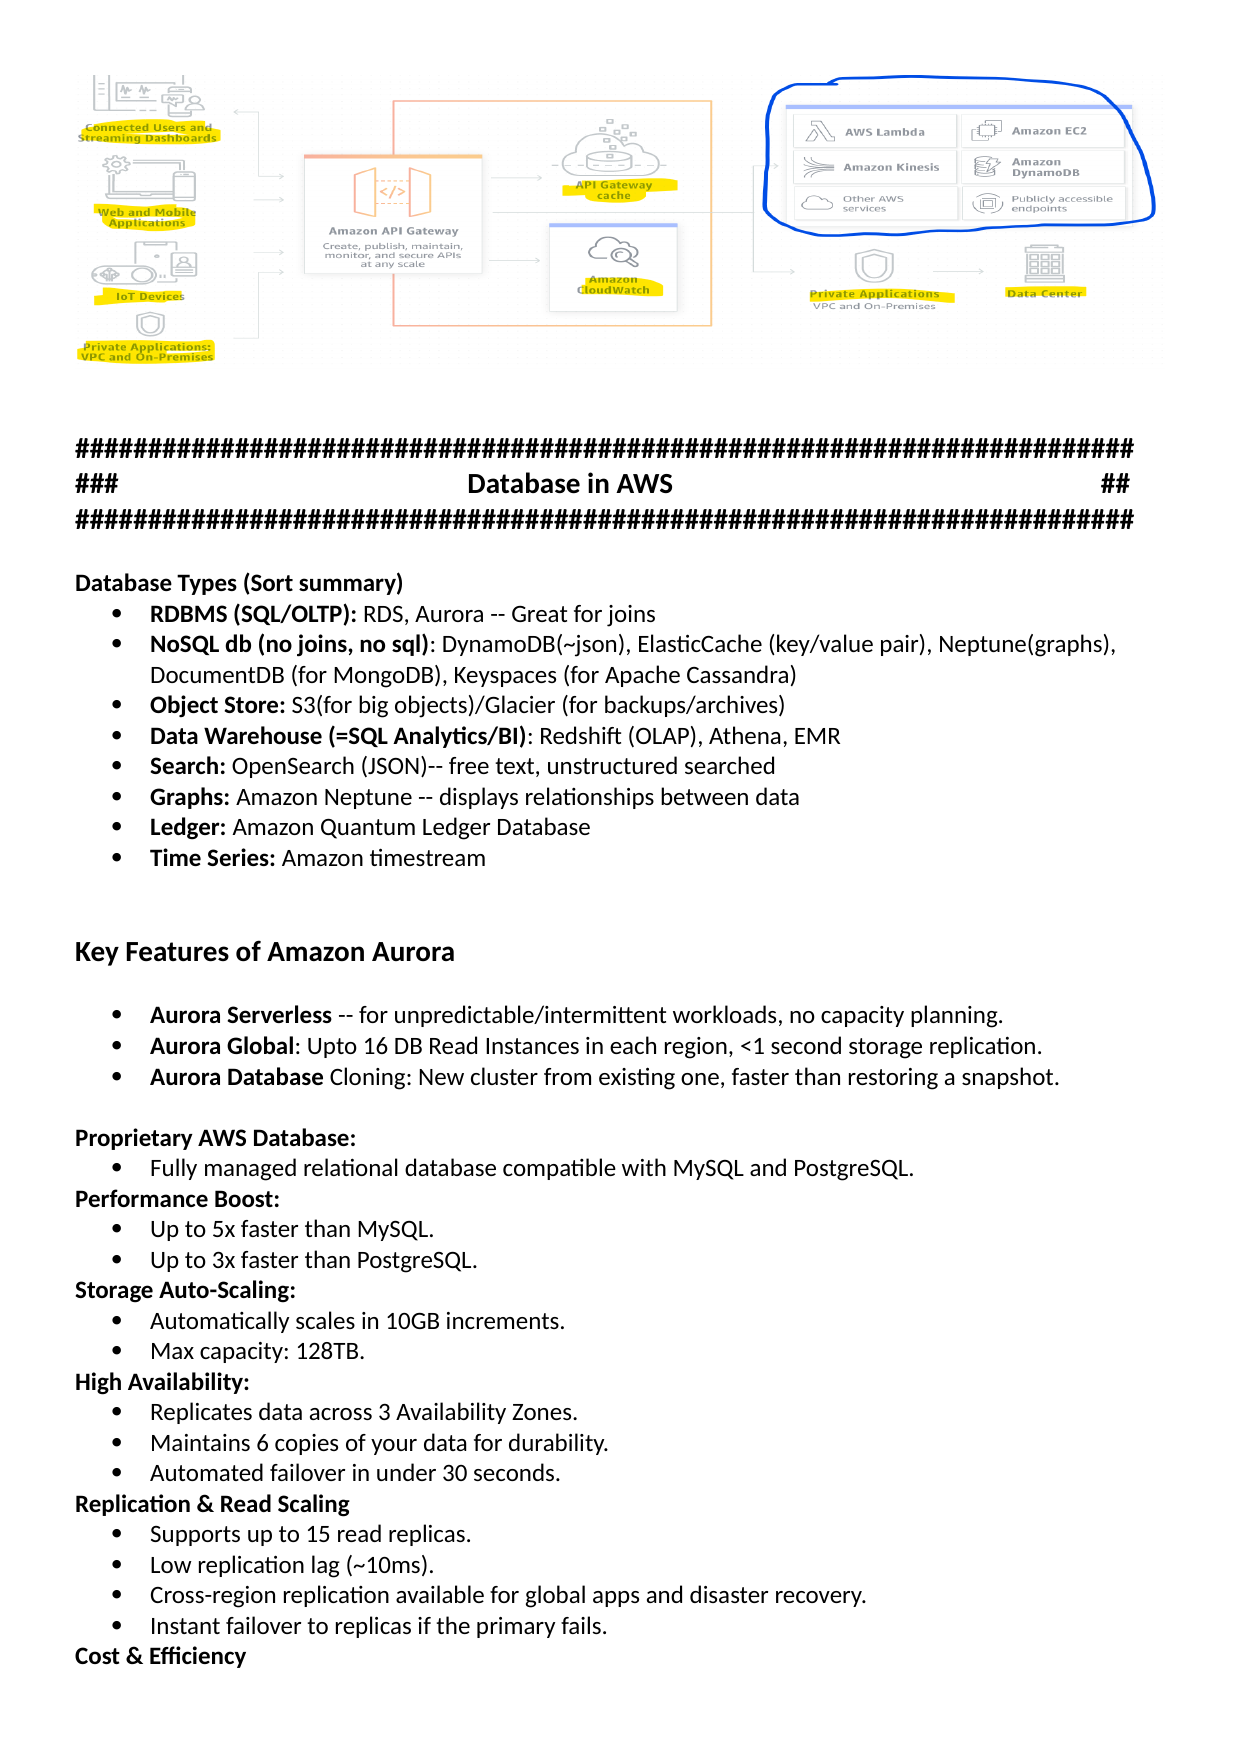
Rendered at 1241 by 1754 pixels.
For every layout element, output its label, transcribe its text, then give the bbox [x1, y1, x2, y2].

list Supports up to 15 read replicas. [112, 1518, 1165, 1549]
list Automatically scales in 10GB increments. [112, 1305, 1165, 1335]
list Max capacity: 128TB. [112, 1335, 1165, 1366]
list Cross-region replication available for global apps and disaster recovery. [112, 1579, 1165, 1610]
picture [75, 75, 1166, 369]
text ######################################################################### [75, 501, 1165, 537]
list Time Series: Amazon timestream [112, 842, 1165, 872]
list RDBMS (SQL/OLTP): RDS, Aurora -- Great for joins [112, 598, 1165, 628]
list Search: OpenSearch (JSON)-- free text, unstructured searched [112, 750, 1165, 781]
list Ledger: Amazon Quantum Ledger Database [112, 811, 1165, 842]
list Aurora Database Cloning: New cluster from existing one, faster than restoring a snapshot. [112, 1061, 1165, 1091]
list Maintains 6 copies of your data for durability. [112, 1427, 1165, 1457]
text High Availability: [75, 1366, 1165, 1396]
list Replicates data across 3 Availability Zones. [112, 1396, 1165, 1427]
text ### Database in AWS ## [75, 465, 1165, 501]
list Fully managed relational database compatible with MySQL and PostgreSQL. [112, 1152, 1165, 1183]
list Aurora Global: Upto 16 DB Read Instances in each region, <1 second storage replication. [112, 1030, 1165, 1061]
list Data Warehouse (=SQL Analytics/BI): Redshift (OLAP), Athena, EMR [112, 720, 1165, 750]
list Low replication lag (~10ms). [112, 1549, 1165, 1579]
list Object Store: S3(for big objects)/Glacier (for backups/archives) [112, 689, 1165, 720]
list NoSQL db (no joins, no sql): DynamoDB(~json), ElasticCache (key/value pair), Neptune(graphs), DocumentDB (for MongoDB), Keyspaces (for Apache Cassandra) [112, 628, 1165, 689]
list Aurora Serverless -- for unpredictable/intermittent workloads, no capacity planning. [112, 999, 1165, 1030]
text ######################################################################### [75, 430, 1165, 465]
list Instant failover to replicas if the primary fails. [112, 1610, 1165, 1641]
text Proprietary AWS Database: [75, 1122, 1165, 1152]
list Automated failover in under 30 seconds. [112, 1457, 1165, 1488]
text Cost & Efficiency [75, 1641, 1165, 1671]
text Key Features of Amazon Aurora [75, 933, 1165, 969]
text Performance Boost: [75, 1183, 1165, 1213]
list Up to 3x faster than PostgreSQL. [112, 1244, 1165, 1274]
list Graphs: Amazon Neptune -- displays relationships between data [112, 781, 1165, 811]
list Up to 5x faster than MySQL. [112, 1213, 1165, 1244]
text Storage Auto-Scaling: [75, 1274, 1165, 1305]
text Database Types (Sort summary) [75, 567, 1165, 598]
text Replication & Read Scaling [75, 1488, 1165, 1518]
